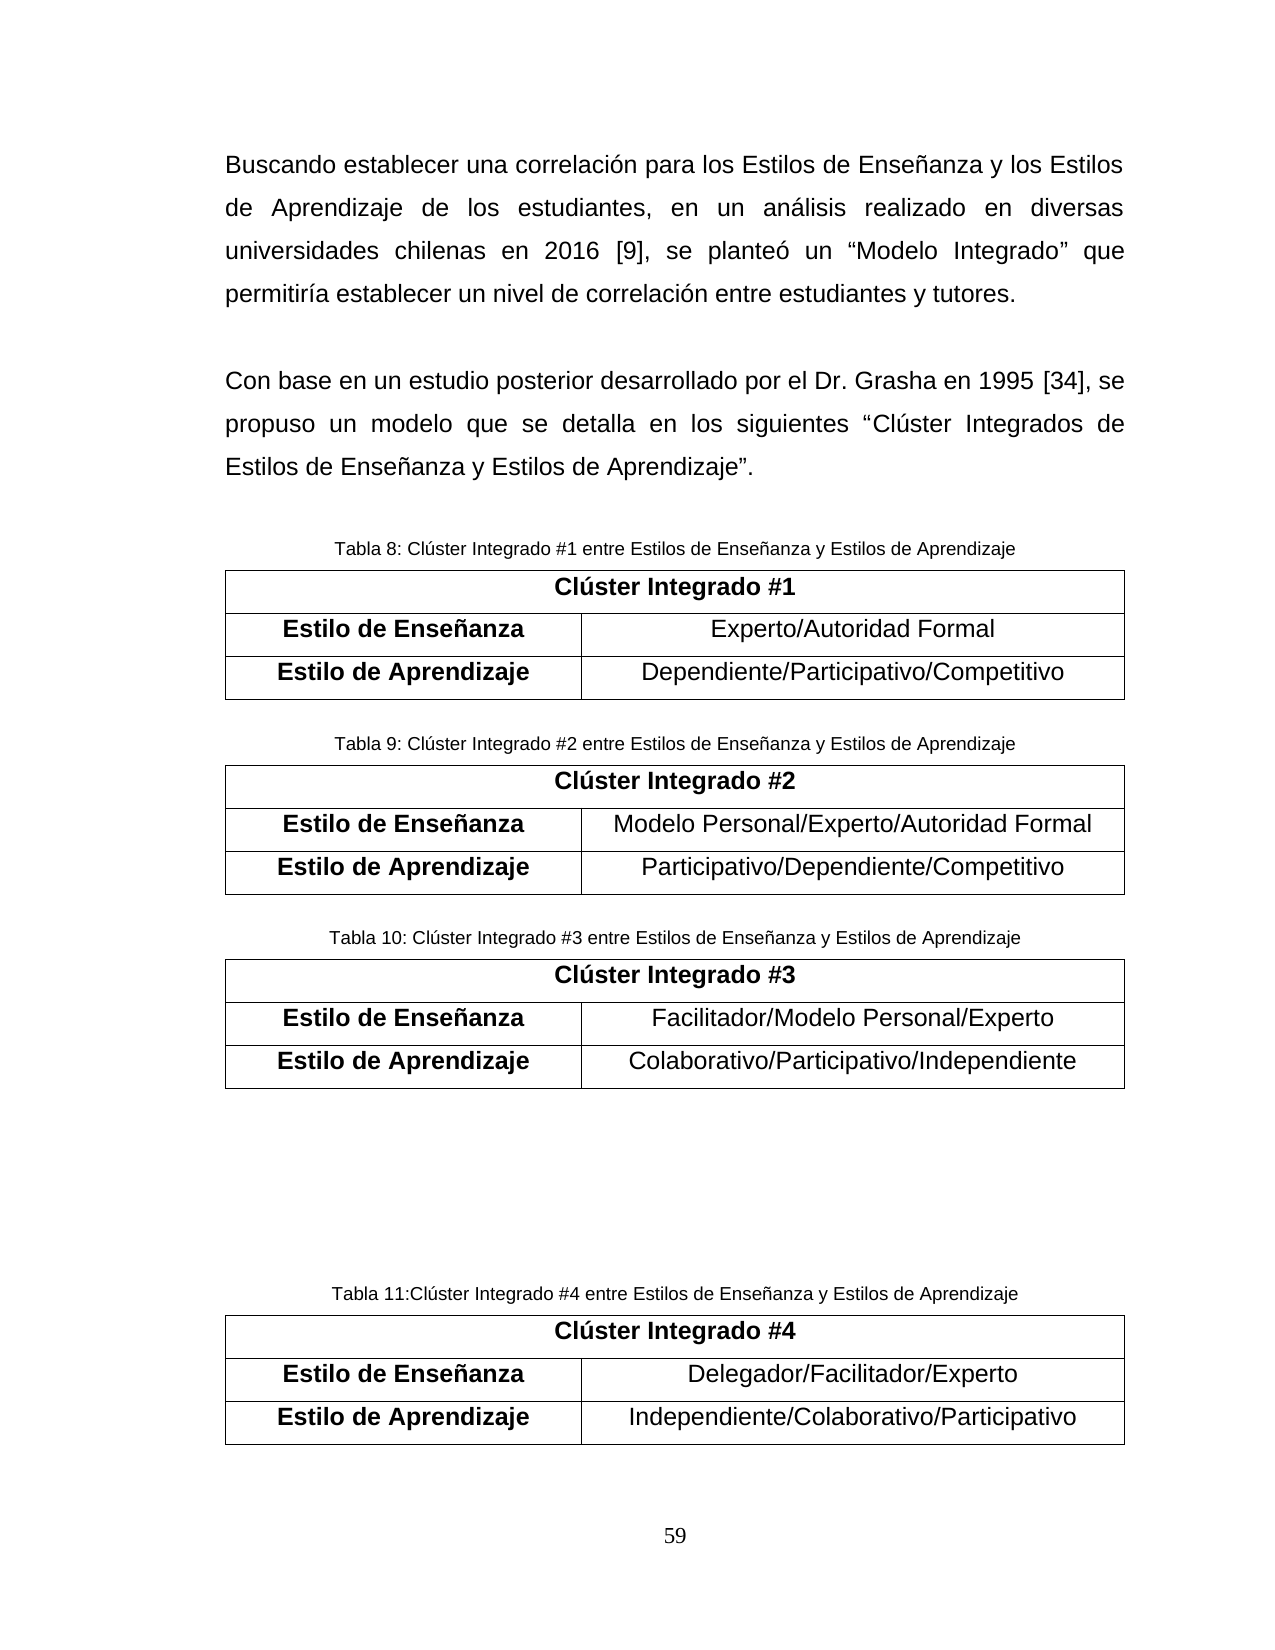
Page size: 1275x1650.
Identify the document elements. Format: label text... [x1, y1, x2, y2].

table_cell Experto/Autoridad Formal [582, 614, 1124, 656]
text Tabla 8: Clúster Integrado #1 entre Estilos de Enseñanza y Estilos de Aprendizaje [225, 538, 1125, 560]
table_cell Estilo de Enseñanza [226, 614, 581, 656]
table_cell Estilo de Enseñanza [226, 1003, 581, 1045]
text Tabla 9: Clúster Integrado #2 entre Estilos de Enseñanza y Estilos de Aprendizaje [225, 732, 1125, 754]
text Buscando establecer una correlación para los Estilos de Enseñanza y los Estilos de Aprendizaje de los estudiantes, en un análisis realizado en diversas universidades chilenas en 2016 , se planteó un “Modelo Integrado” que permitiría establecer un nivel de correlación entre estudiantes y tutores. [225, 150, 1125, 308]
table_cell Estilo de Aprendizaje [226, 852, 581, 893]
table_cell Colaborativo/Participativo/Independiente [582, 1046, 1124, 1088]
table_cell Estilo de Aprendizaje [226, 657, 581, 699]
table_cell Estilo de Enseñanza [226, 1359, 581, 1401]
text Con base en un estudio posterior desarrollado por el Dr. Grasha en 1995 , se propuso un modelo que se detalla en los siguientes “Clúster Integrados de Estilos de Enseñanza y Estilos de Aprendizaje”. [225, 366, 1125, 481]
table_header Clúster Integrado #2 [226, 766, 1124, 808]
table_header Clúster Integrado #3 [226, 960, 1124, 1002]
table_cell Estilo de Aprendizaje [226, 1046, 581, 1088]
table_cell Modelo Personal/Experto/Autoridad Formal [582, 809, 1124, 851]
table_cell Delegador/Facilitador/Experto [582, 1359, 1124, 1401]
table_cell Participativo/Dependiente/Competitivo [582, 852, 1124, 893]
text Tabla 11:Clúster Integrado #4 entre Estilos de Enseñanza y Estilos de Aprendizaje [225, 1283, 1125, 1304]
table_cell Estilo de Aprendizaje [226, 1402, 581, 1444]
table_header Clúster Integrado #1 [226, 571, 1124, 613]
table_cell Dependiente/Participativo/Competitivo [582, 657, 1124, 699]
table_cell Facilitador/Modelo Personal/Experto [582, 1003, 1124, 1045]
text Tabla 10: Clúster Integrado #3 entre Estilos de Enseñanza y Estilos de Aprendizaje [225, 927, 1125, 948]
table_cell Independiente/Colaborativo/Participativo [582, 1402, 1124, 1444]
table_cell Estilo de Enseñanza [226, 809, 581, 851]
table_header Clúster Integrado #4 [226, 1316, 1124, 1358]
